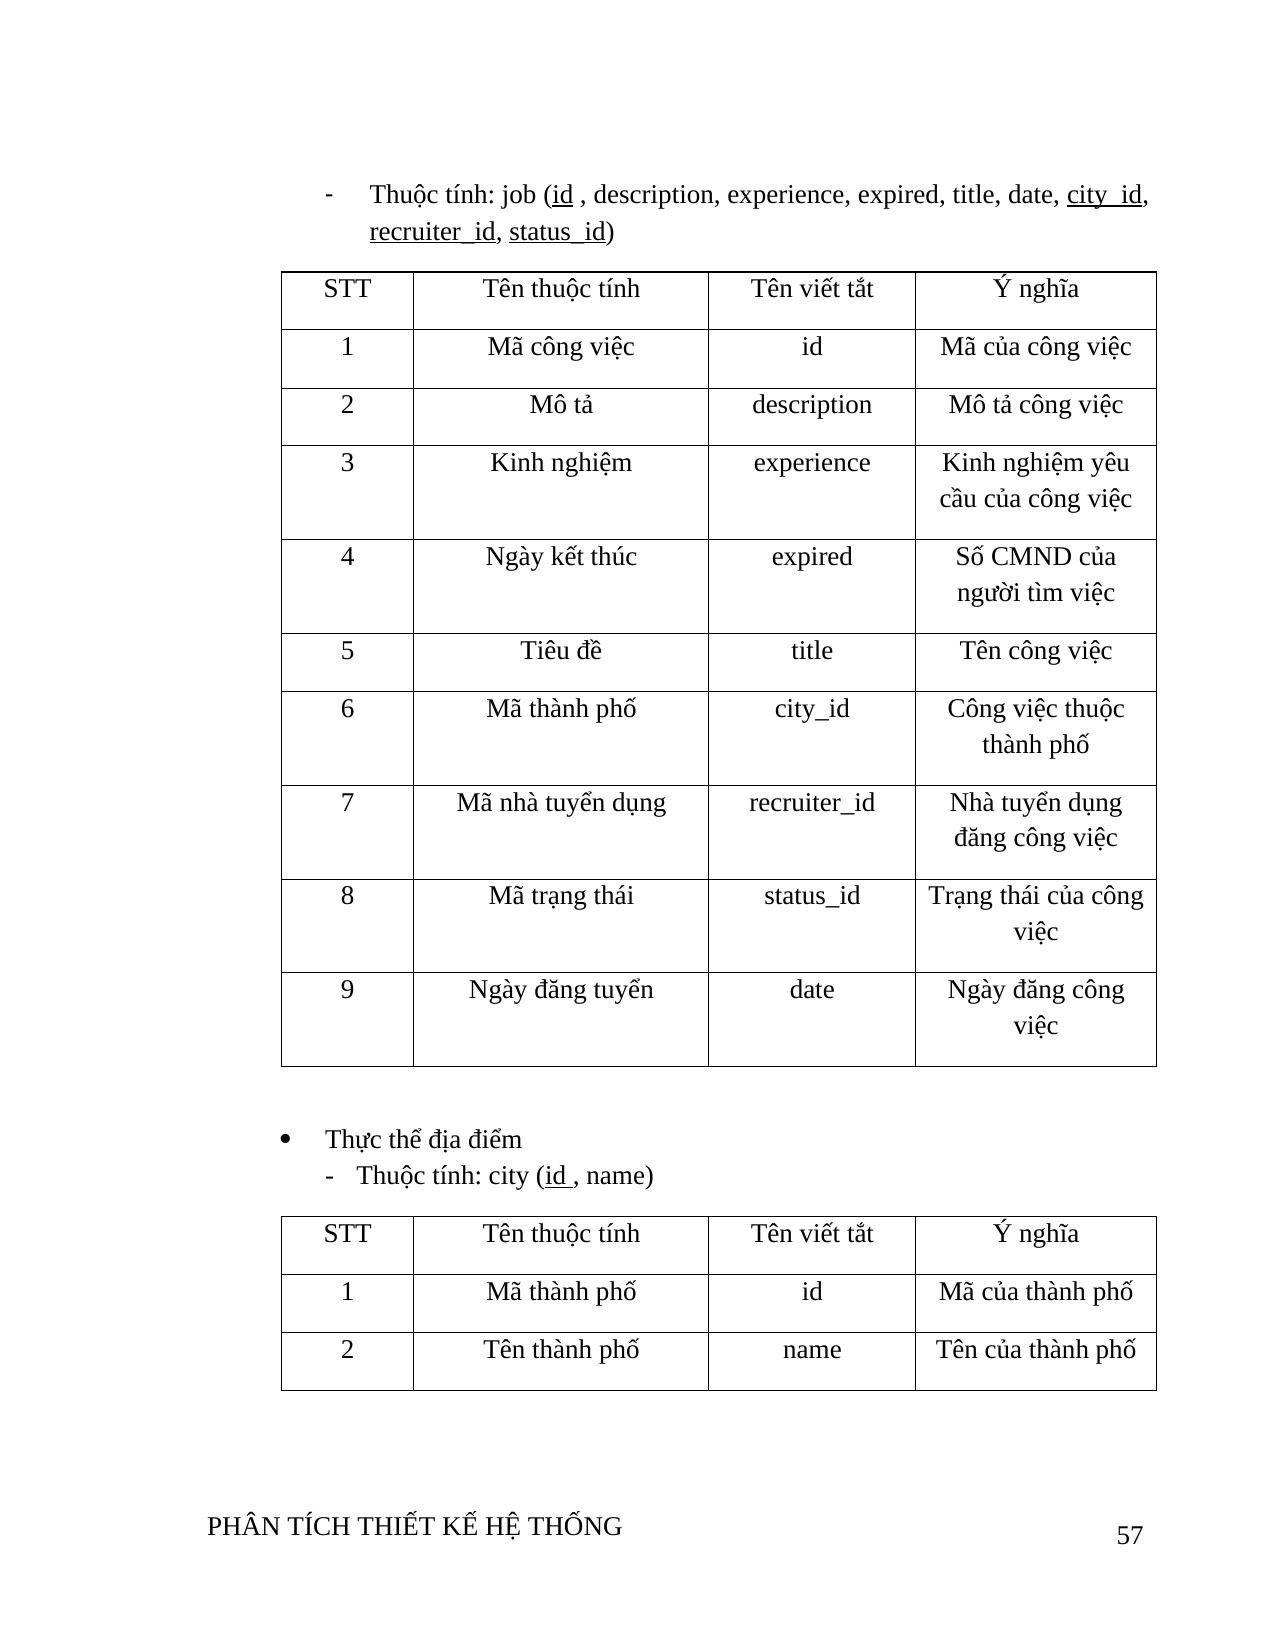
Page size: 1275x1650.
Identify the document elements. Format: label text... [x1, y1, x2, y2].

table_cell 5 [282, 634, 413, 691]
table_cell Kinh nghiệm yêu cầu của công việc [916, 446, 1156, 539]
table_cell Tiêu đề [414, 634, 708, 691]
table_cell Mã nhà tuyển dụng [414, 786, 708, 878]
table_cell 7 [282, 786, 413, 878]
table_cell Mã trạng thái [414, 880, 708, 972]
list Thực thể địa điểm [281, 1123, 1157, 1155]
list Thuộc tính: job (id , description, experience, expired, title, date, city_id, recruiter_id, status_id) [325, 177, 1157, 246]
table_cell 6 [282, 692, 413, 785]
table_cell experience [709, 446, 915, 539]
table_cell Ngày kết thúc [414, 540, 708, 633]
table_cell Kinh nghiệm [414, 446, 708, 539]
table_cell 4 [282, 540, 413, 633]
table_cell 9 [282, 973, 413, 1066]
table_cell Mã của thành phố [916, 1275, 1156, 1332]
table_cell Tên công việc [916, 634, 1156, 691]
table_header STT [282, 273, 413, 329]
table_cell Số CMND của người tìm việc [916, 540, 1156, 633]
table_cell recruiter_id [709, 786, 915, 878]
table_cell status_id [709, 880, 915, 972]
table_cell 2 [282, 1333, 413, 1390]
table_cell 3 [282, 446, 413, 539]
table_cell Mã của công việc [916, 330, 1156, 387]
table_cell name [709, 1333, 915, 1390]
table_cell 1 [282, 330, 413, 387]
table_cell Mô tả công việc [916, 389, 1156, 445]
table_header Ý nghĩa [916, 273, 1156, 329]
table_cell Trạng thái của công việc [916, 880, 1156, 972]
table_header Tên thuộc tính [414, 273, 708, 329]
table_cell description [709, 389, 915, 445]
table_cell id [709, 1275, 915, 1332]
table_cell 2 [282, 389, 413, 445]
table_cell Ngày đăng tuyển [414, 973, 708, 1066]
table_header Tên viết tắt [709, 273, 915, 329]
table_header Tên thuộc tính [414, 1217, 708, 1274]
table_header STT [282, 1217, 413, 1274]
table_cell Tên thành phố [414, 1333, 708, 1390]
table_header Ý nghĩa [916, 1217, 1156, 1274]
table_cell Mã thành phố [414, 692, 708, 785]
list - Thuộc tính: city (id , name) [325, 1159, 1157, 1191]
table_cell date [709, 973, 915, 1066]
table_cell id [709, 330, 915, 387]
table_cell 8 [282, 880, 413, 972]
table_cell expired [709, 540, 915, 633]
table_cell title [709, 634, 915, 691]
table_cell Mô tả [414, 389, 708, 445]
table_cell city_id [709, 692, 915, 785]
table_cell Ngày đăng công việc [916, 973, 1156, 1066]
table_cell Nhà tuyển dụng đăng công việc [916, 786, 1156, 878]
table_header Tên viết tắt [709, 1217, 915, 1274]
table_cell 1 [282, 1275, 413, 1332]
table_cell Mã công việc [414, 330, 708, 387]
table_cell Công việc thuộc thành phố [916, 692, 1156, 785]
table_cell Mã thành phố [414, 1275, 708, 1332]
table_cell Tên của thành phố [916, 1333, 1156, 1390]
